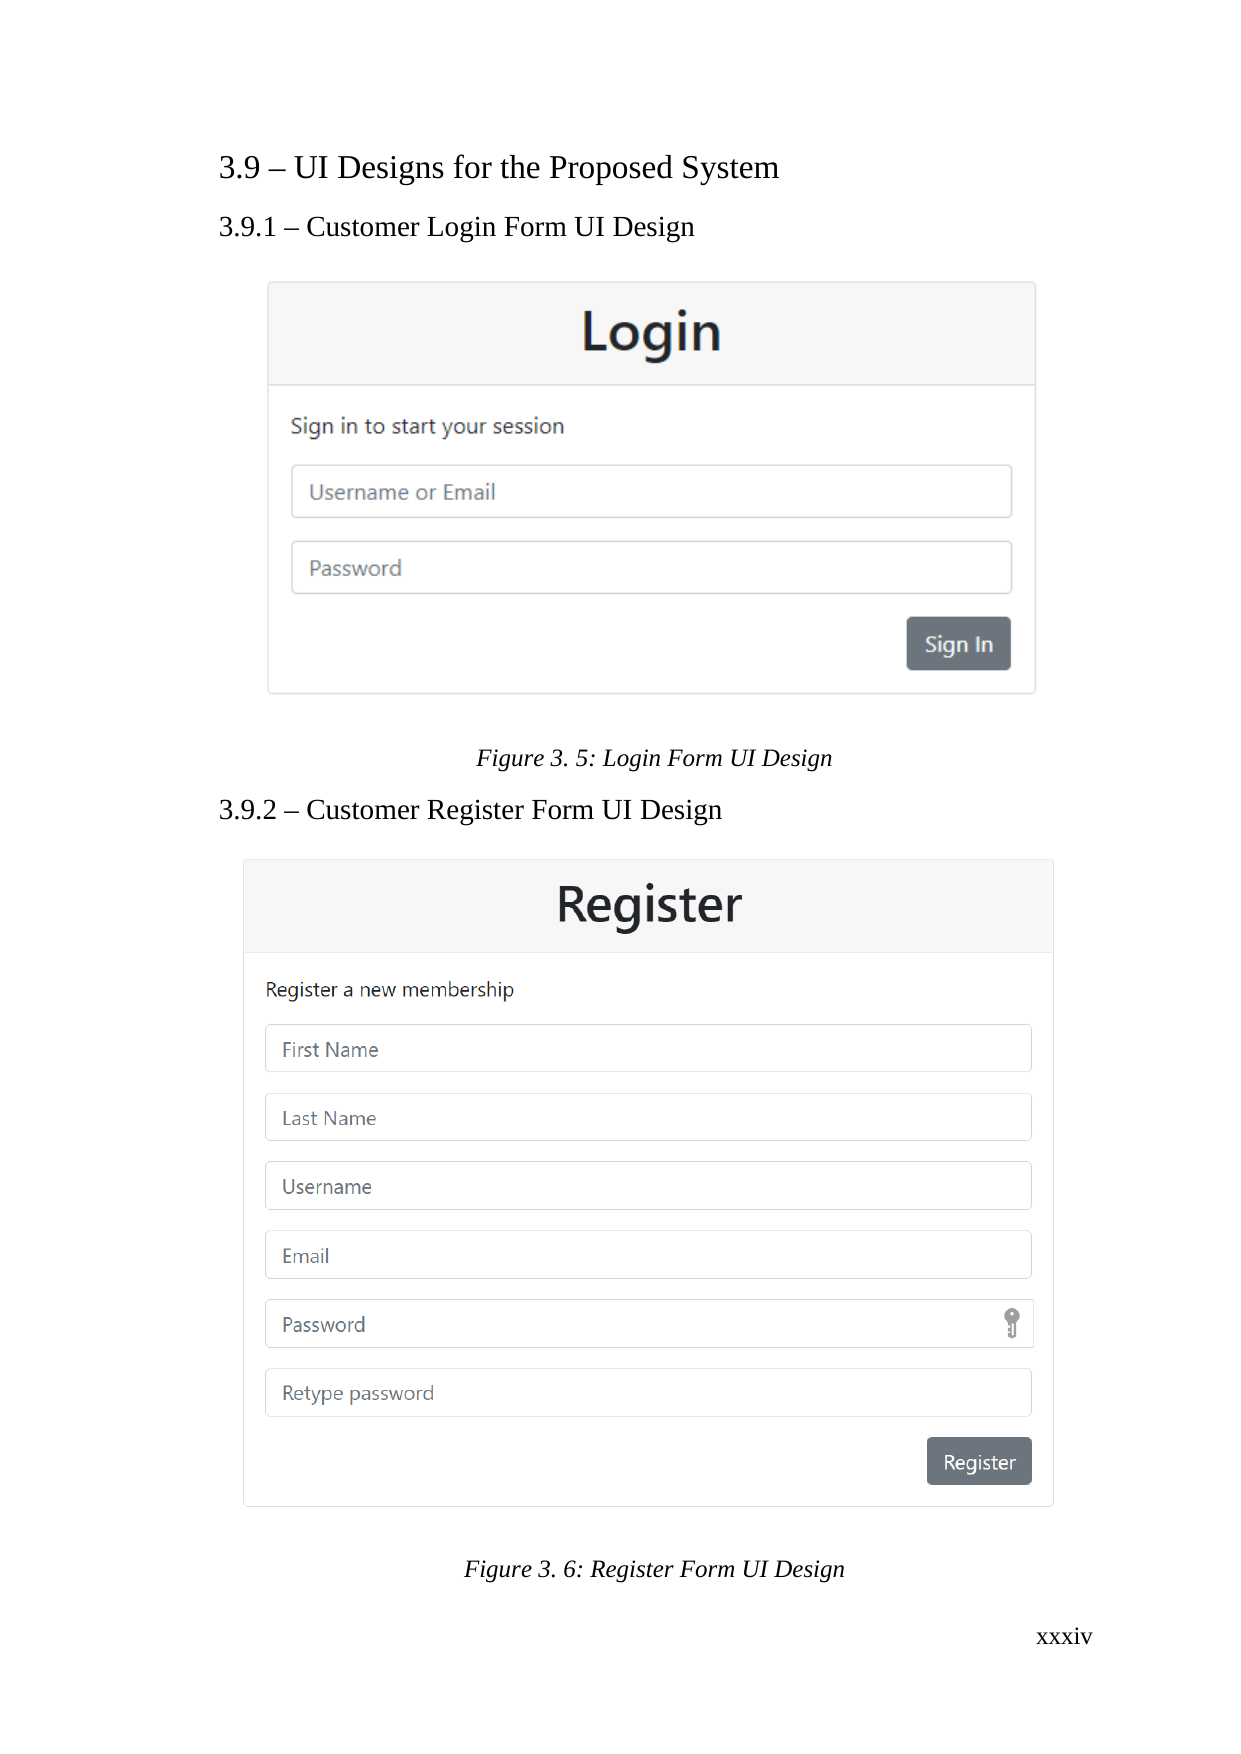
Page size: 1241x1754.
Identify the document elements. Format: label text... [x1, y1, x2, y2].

picture [233, 842, 1078, 1536]
picture [252, 259, 1059, 724]
subtitle 3.9.1 – Customer Login Form UI Design [218, 209, 1093, 243]
subtitle 3.9.2 – Customer Register Form UI Design [218, 792, 1093, 826]
subtitle 3.9 – UI Designs for the Proposed System [218, 148, 1093, 186]
